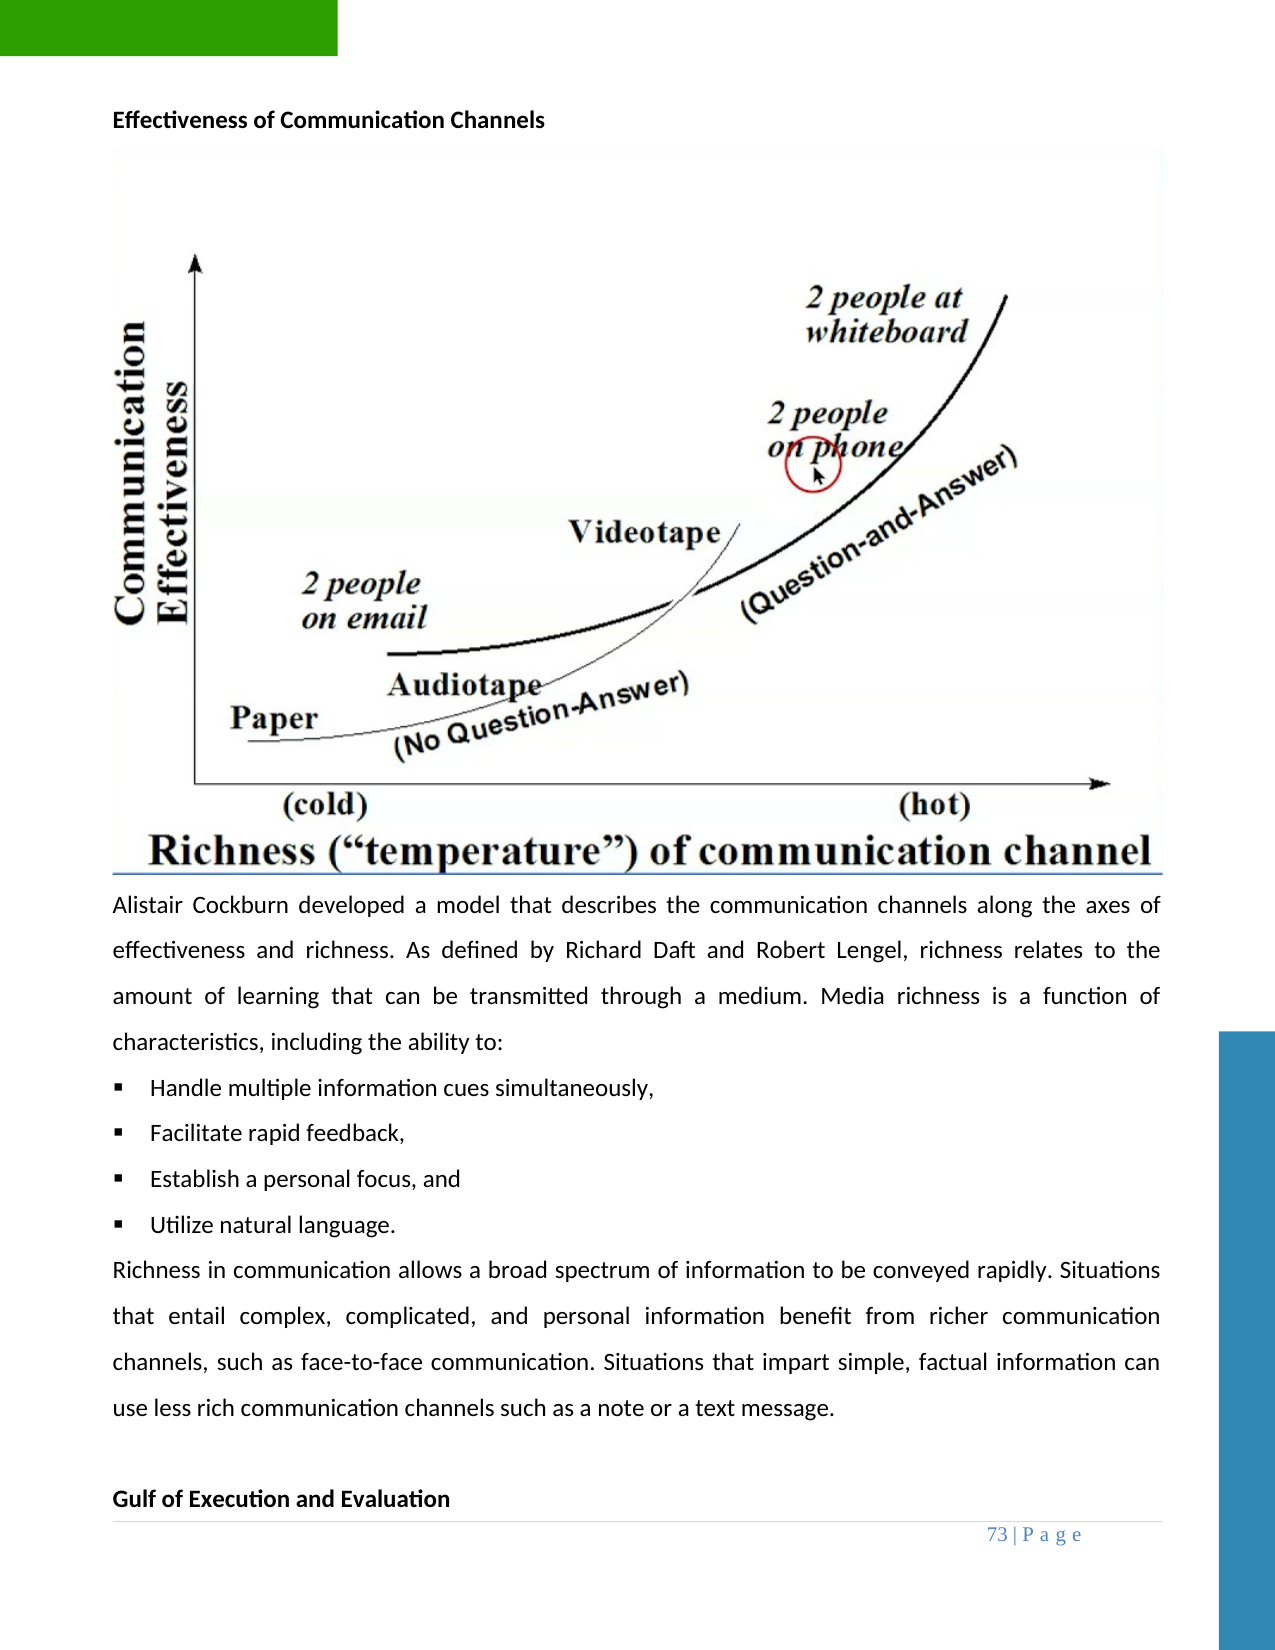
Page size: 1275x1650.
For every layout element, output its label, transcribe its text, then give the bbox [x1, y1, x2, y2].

text Gulf of Execution and Evaluation [112, 1483, 1162, 1514]
list Facilitate rapid feedback, [112, 1117, 1162, 1148]
text Alistair Cockburn developed a model that describes the communication channels along the axes of effectiveness and richness. As defined by Richard Daft and Robert Lengel, richness relates to the amount of learning that can be transmitted through a medium. Media richness is a function of characteristics, including the ability to: [112, 889, 1162, 1057]
list Handle multiple information cues simultaneously, [112, 1072, 1162, 1102]
text Effectiveness of Communication Channels [112, 104, 1162, 134]
list Establish a personal focus, and [112, 1163, 1162, 1194]
list Utilize natural language. [112, 1209, 1162, 1239]
text Richness in communication allows a broad spectrum of information to be conveyed rapidly. Situations that entail complex, complicated, and personal information benefit from richer communication channels, such as face-to-face communication. Situations that impart simple, factual information can use less rich communication channels such as a note or a text message. [112, 1255, 1162, 1422]
picture [112, 149, 1163, 875]
